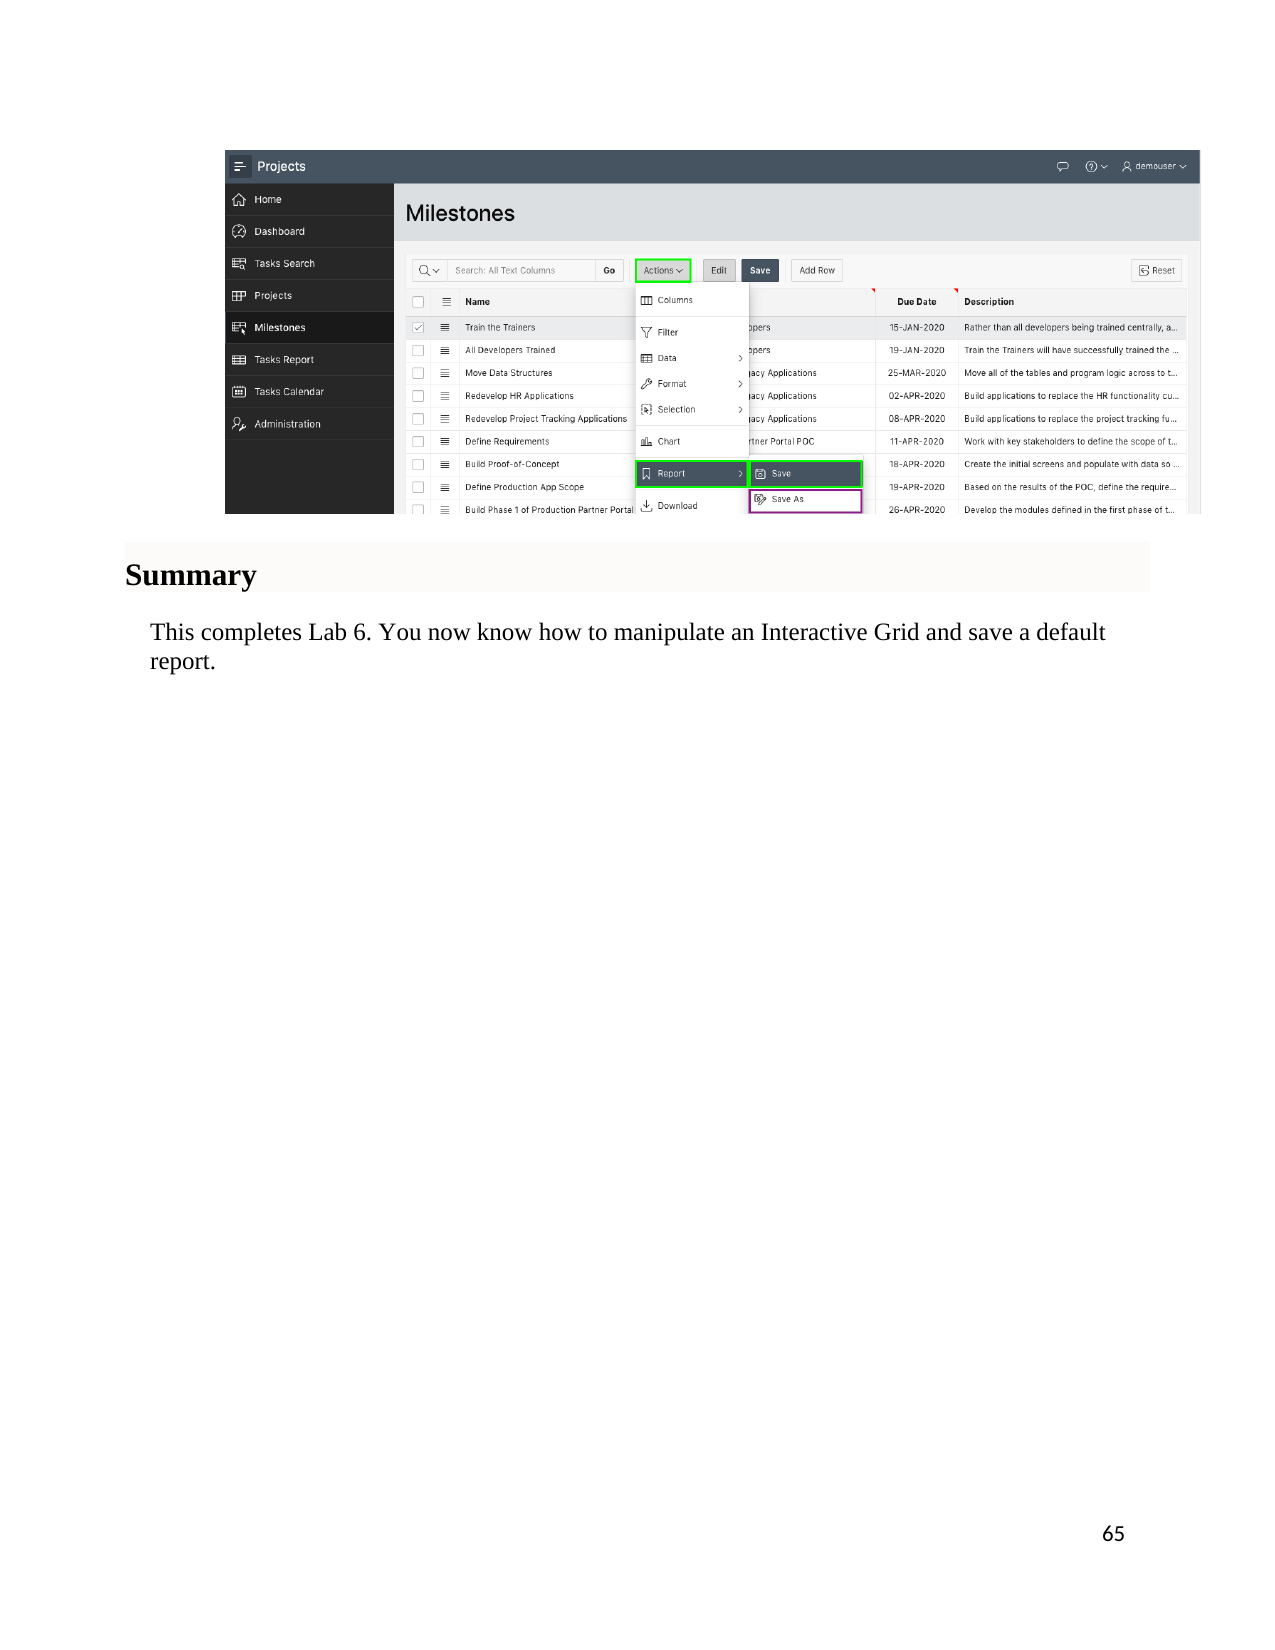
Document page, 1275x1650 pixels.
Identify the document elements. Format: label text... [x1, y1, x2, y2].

text This completes Lab 6. You now know how to manipulate an Interactive Grid and save a default report. [150, 617, 1125, 675]
picture [225, 150, 1200, 514]
text Summary [125, 542, 1150, 592]
